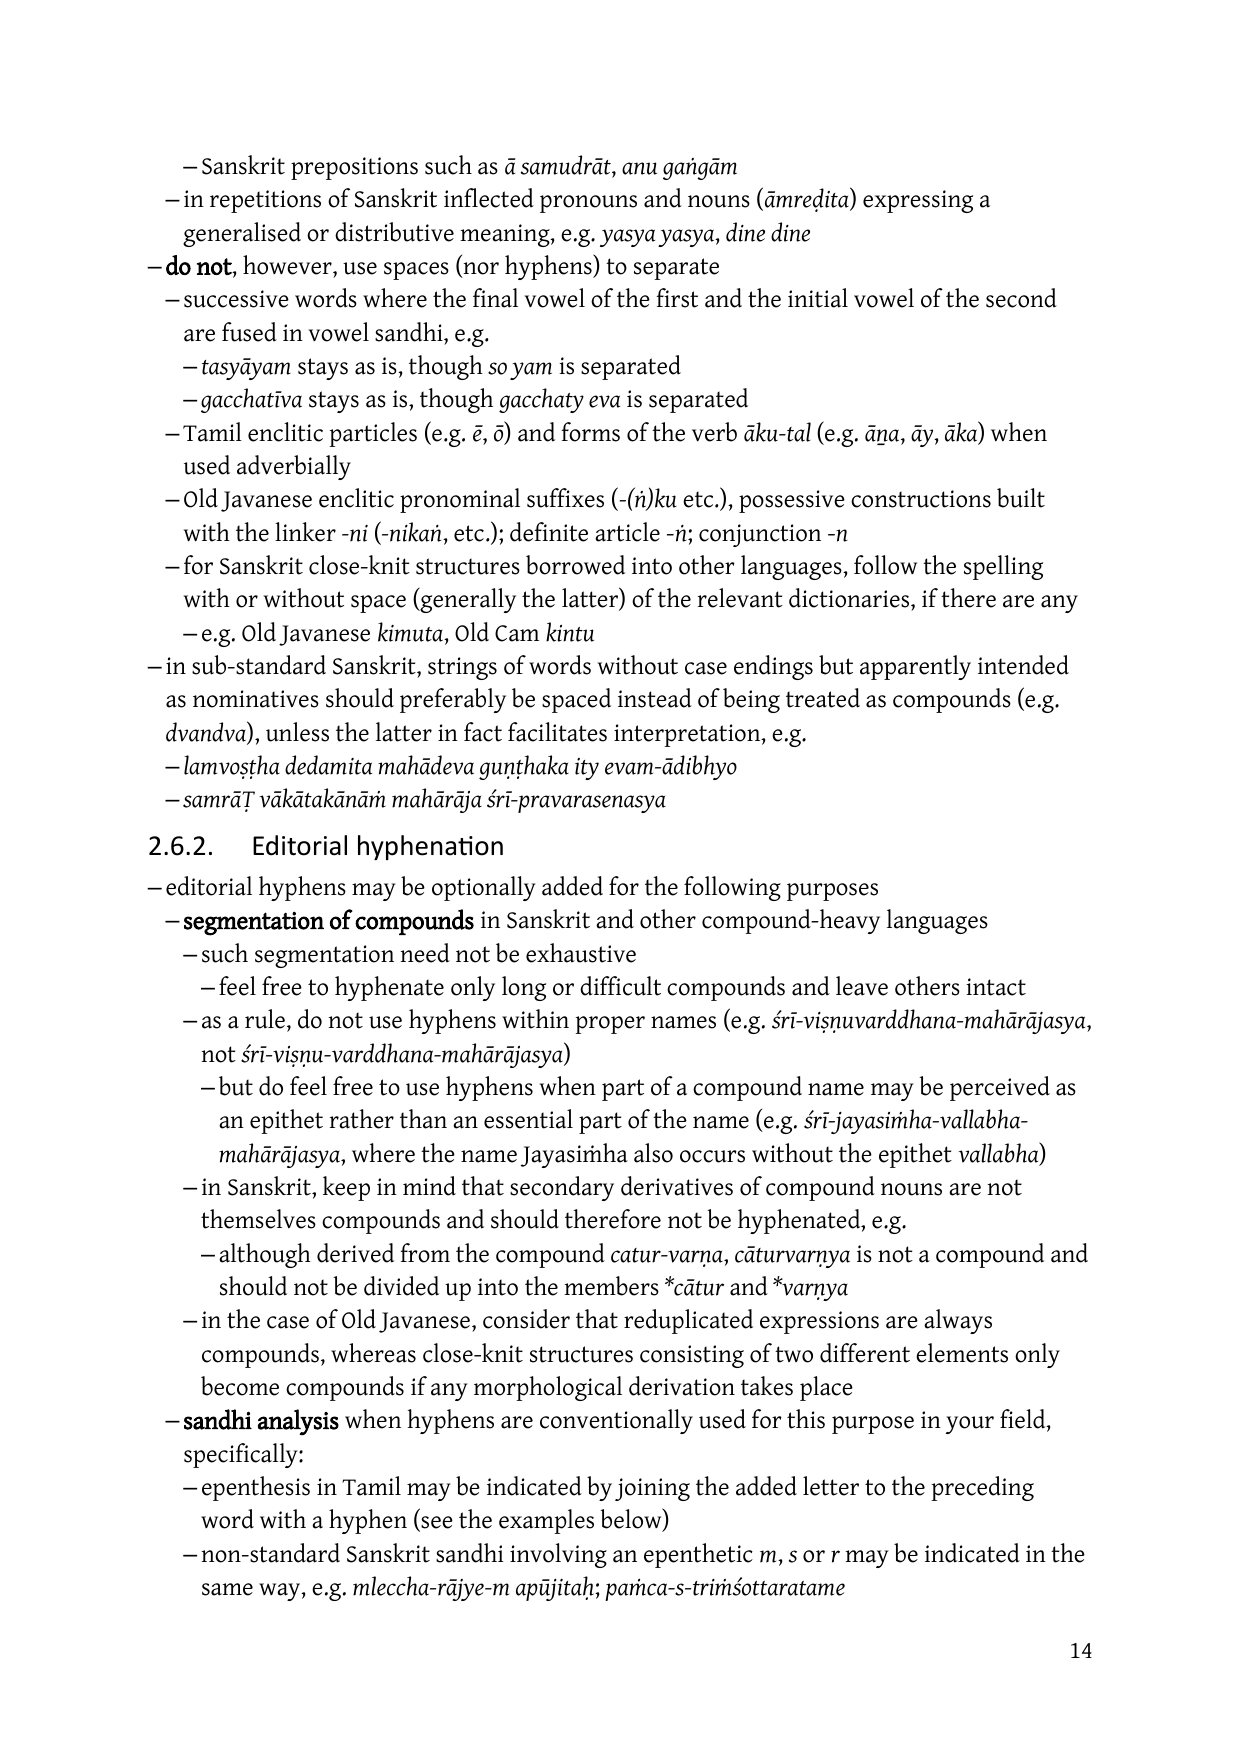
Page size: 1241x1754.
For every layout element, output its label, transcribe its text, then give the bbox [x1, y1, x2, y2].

list although derived from the compound catur-varṇa, cāturvarṇya is not a compound and should not be divided up into the members *cātur and *varṇya [201, 1235, 1092, 1302]
list epenthesis in Tamil may be indicated by joining the added letter to the preceding word with a hyphen (see the examples below) [183, 1469, 1092, 1535]
list sandhi analysis when hyphens are conventionally used for this purpose in your field, specifically: [165, 1402, 1092, 1469]
list e.g. Old Javanese kimuta, Old Cam kintu [183, 614, 1092, 648]
list such segmentation need not be exhaustive [183, 935, 1092, 969]
list do not, however, use spaces (nor hyphens) to separate [148, 248, 1092, 281]
list Tamil enclitic particles (e.g. ē, ō) and forms of the verb āku-tal (e.g. āṉa, āy, āka) when used adverbially [165, 414, 1092, 481]
list in the case of Old Javanese, consider that reduplicated expressions are always compounds, whereas close-knit structures consisting of two different elements only become compounds if any morphological derivation takes place [183, 1302, 1092, 1402]
list gacchatīva stays as is, though gacchaty eva is separated [183, 381, 1092, 414]
list feel free to hyphenate only long or difficult compounds and leave others intact [201, 969, 1092, 1002]
list Old Javanese enclitic pronominal suffixes (-(ṅ)ku etc.), possessive constructions built with the linker -ni (-nikaṅ, etc.); definite article -ṅ; conjunction -n [165, 481, 1092, 548]
subtitle Editorial hyphenation [148, 827, 1092, 862]
list in sub-standard Sanskrit, strings of words without case endings but apparently intended as nominatives should preferably be spaced instead of being treated as compounds (e.g. dvandva), unless the latter in fact facilitates interpretation, e.g. [148, 648, 1092, 748]
list Sanskrit prepositions such as ā samudrāt, anu gaṅgām [183, 148, 1092, 181]
list tasyāyam stays as is, though so yam is separated [183, 348, 1092, 381]
list segmentation of compounds in Sanskrit and other compound-heavy languages [165, 902, 1092, 935]
list in repetitions of Sanskrit inflected pronouns and nouns (āmreḍita) expressing a generalised or distributive meaning, e.g. yasya yasya, dine dine [165, 181, 1092, 248]
list but do feel free to use hyphens when part of a compound name may be perceived as an epithet rather than an essential part of the name (e.g. śrī-jayasiṁha-vallabha-mahārājasya, where the name Jayasiṁha also occurs without the epithet vallabha) [201, 1069, 1092, 1169]
list samrāṬ vākātakānāṁ mahārāja śrī-pravarasenasya [165, 781, 1092, 814]
list in Sanskrit, keep in mind that secondary derivatives of compound nouns are not themselves compounds and should therefore not be hyphenated, e.g. [183, 1169, 1092, 1235]
list non-standard Sanskrit sandhi involving an epenthetic m, s or r may be indicated in the same way, e.g. mleccha-rājye-m apūjitaḥ; paṁca-s-triṁśottaratame [183, 1535, 1092, 1602]
list as a rule, do not use hyphens within proper names (e.g. śrī-viṣṇuvarddhana-mahārājasya, not śrī-viṣṇu-varddhana-mahārājasya) [183, 1002, 1092, 1069]
list for Sanskrit close-knit structures borrowed into other languages, follow the spelling with or without space (generally the latter) of the relevant dictionaries, if there are any [165, 548, 1092, 614]
list editorial hyphens may be optionally added for the following purposes [148, 869, 1092, 902]
list lamvoṣṭha dedamita mahādeva guṇṭhaka ity evam-ādibhyo [165, 748, 1092, 781]
list successive words where the final vowel of the first and the initial vowel of the second are fused in vowel sandhi, e.g. [165, 281, 1092, 348]
